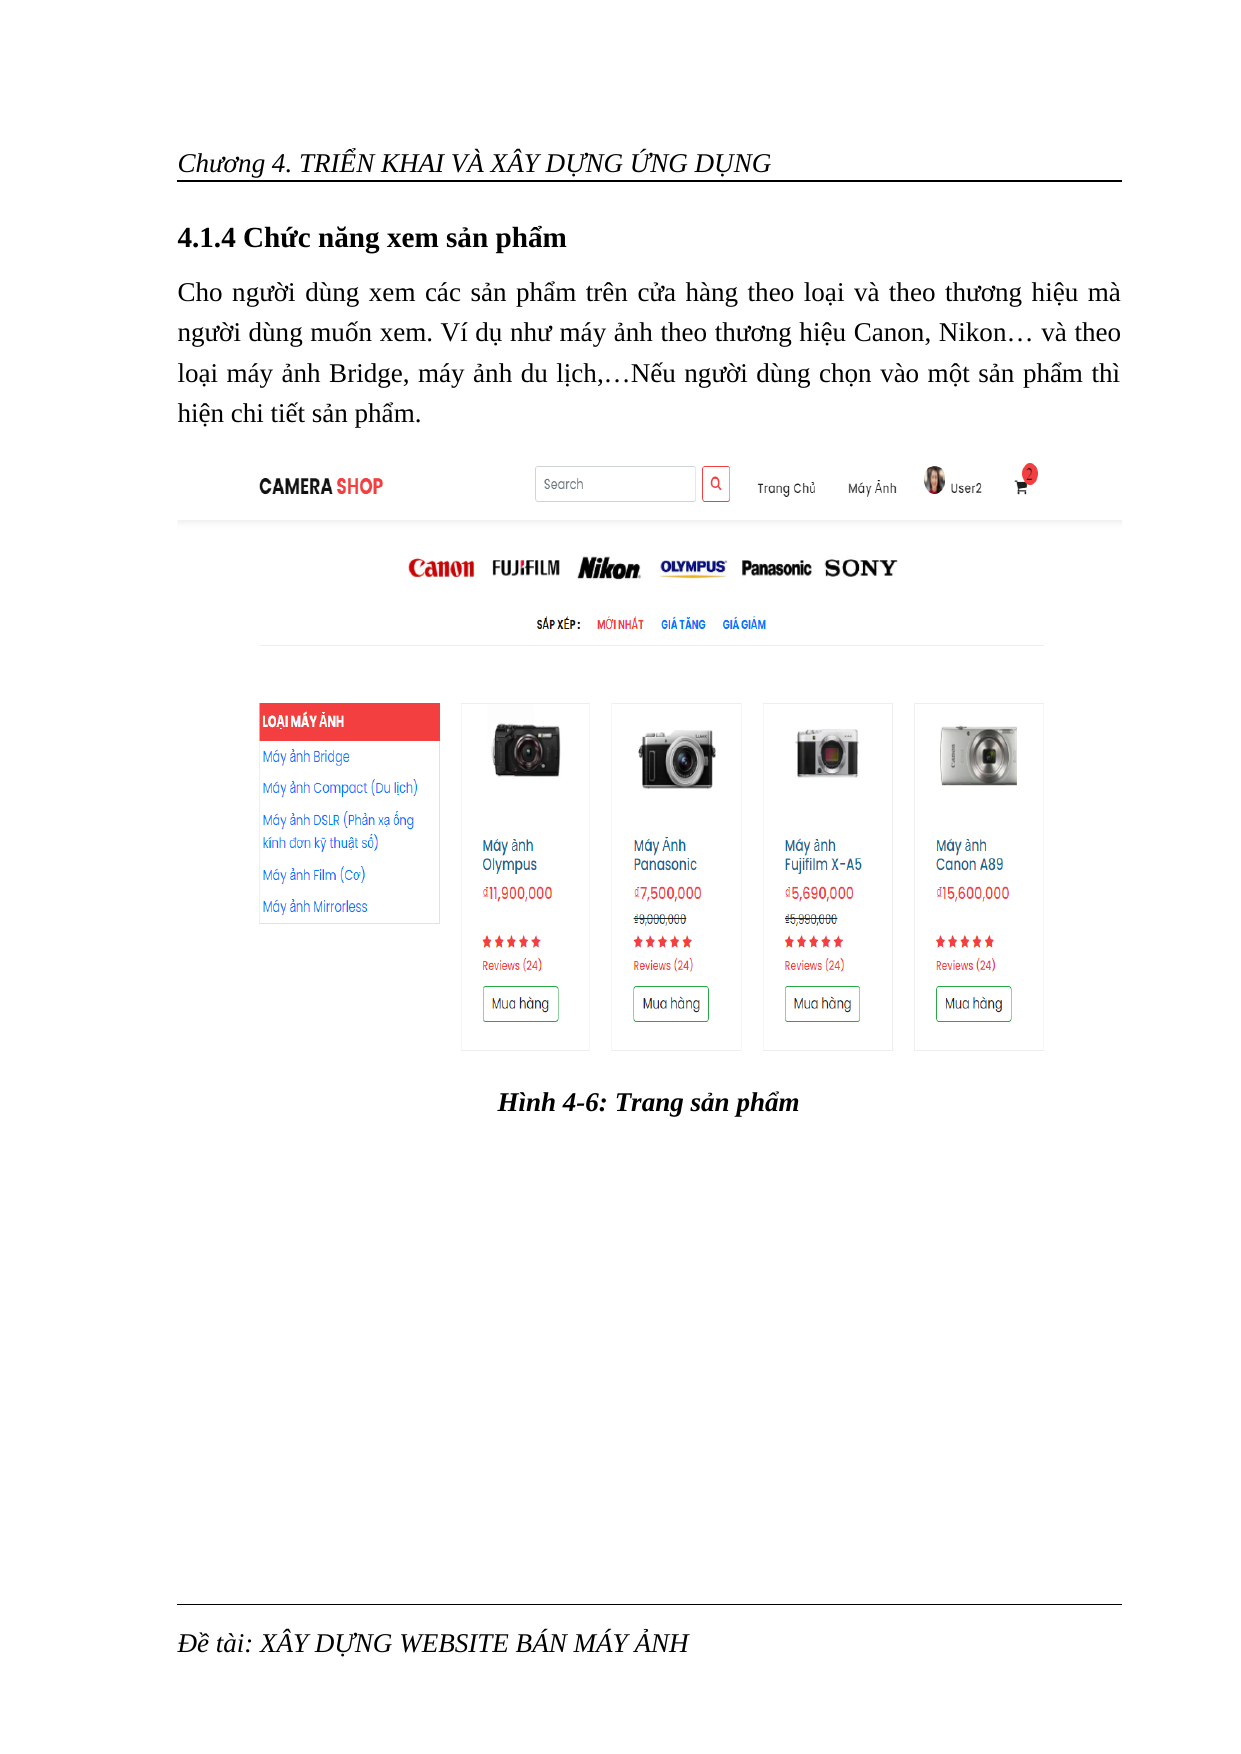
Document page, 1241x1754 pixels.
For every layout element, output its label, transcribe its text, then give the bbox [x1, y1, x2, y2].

text Cho người dùng xem các sản phẩm trên cửa hàng theo loại và theo thương hiệu mà người dùng muốn xem. Ví dụ như máy ảnh theo thương hiệu Canon, Nikon… và theo loại máy ảnh Bridge, máy ảnh du lịch,…Nếu người dùng chọn vào một sản phẩm thì hiện chi tiết sản phẩm. [177, 276, 1122, 428]
picture [177, 450, 1123, 1064]
text 4.1.4 Chức năng xem sản phẩm [177, 220, 1122, 253]
